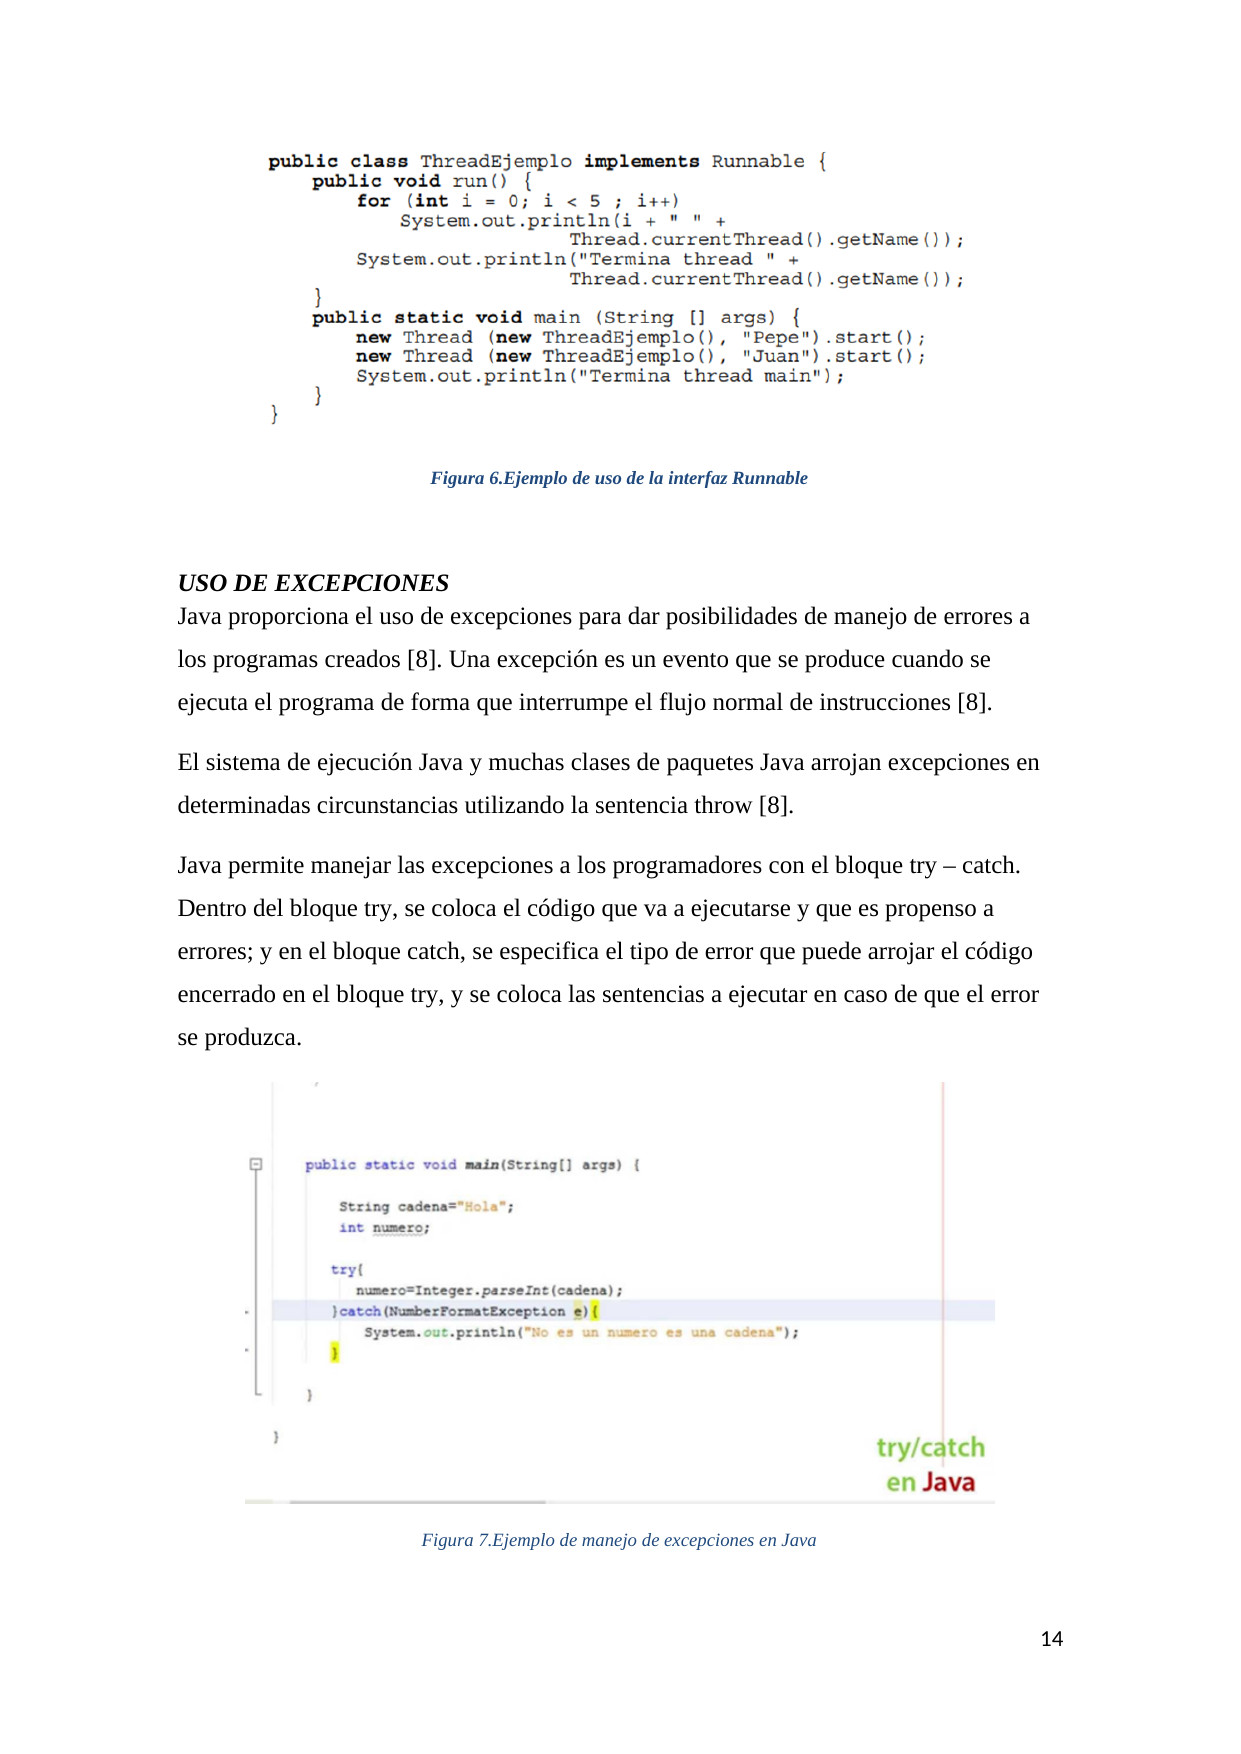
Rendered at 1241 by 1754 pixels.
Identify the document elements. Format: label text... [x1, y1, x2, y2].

text Figura 6.Ejemplo de uso de la interfaz Runnable [177, 467, 1063, 488]
text Figura 7.Ejemplo de manejo de excepciones en Java [177, 1529, 1063, 1551]
picture [245, 133, 995, 437]
subtitle USO DE EXCEPCIONES [177, 568, 1063, 597]
text Java permite manejar las excepciones a los programadores con el bloque try – catch. Dentro del bloque try, se coloca el código que va a ejecutarse y que es propenso a errores; y en el bloque catch, se especifica el tipo de error que puede arrojar el código encerrado en el bloque try, y se coloca las sentencias a ejecutar en caso de que el error se produzca. [177, 850, 1063, 1051]
text Java proporciona el uso de excepciones para dar posibilidades de manejo de errores a los programas creados [8]. Una excepción es un evento que se produce cuando se ejecuta el programa de forma que interrumpe el flujo normal de instrucciones [8]. [177, 601, 1063, 716]
picture [245, 1082, 995, 1504]
text El sistema de ejecución Java y muchas clases de paquetes Java arrojan excepciones en determinadas circunstancias utilizando la sentencia throw [8]. [177, 747, 1063, 819]
